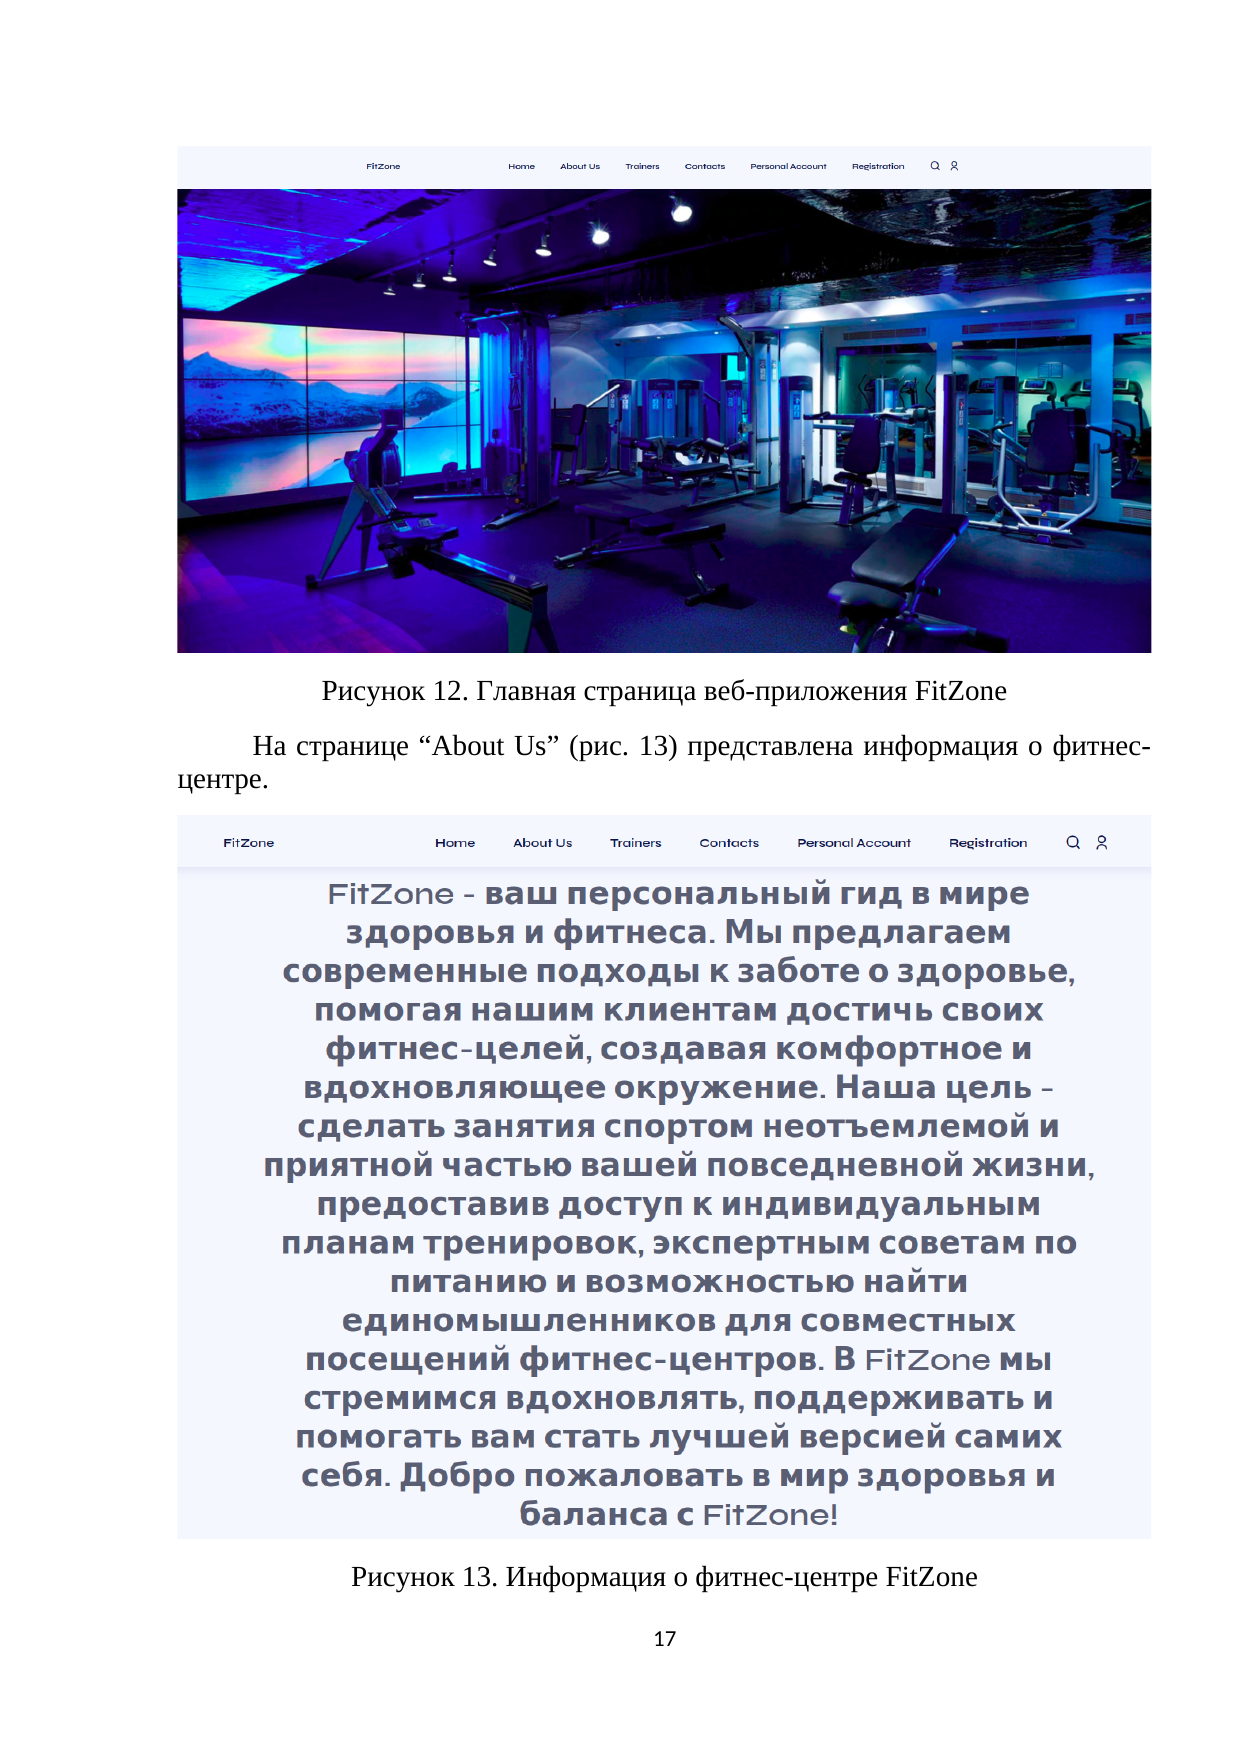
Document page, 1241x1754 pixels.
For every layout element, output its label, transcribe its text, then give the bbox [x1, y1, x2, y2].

picture [177, 815, 1152, 1539]
picture [177, 146, 1152, 653]
text Рисунок 12. Главная страница веб-приложения FitZone [177, 673, 1152, 707]
text На странице “About Us” (рис. 13) представлена информация о фитнес-центре. [177, 728, 1152, 795]
text Рисунок 13. Информация о фитнес-центре FitZone [177, 1559, 1152, 1593]
